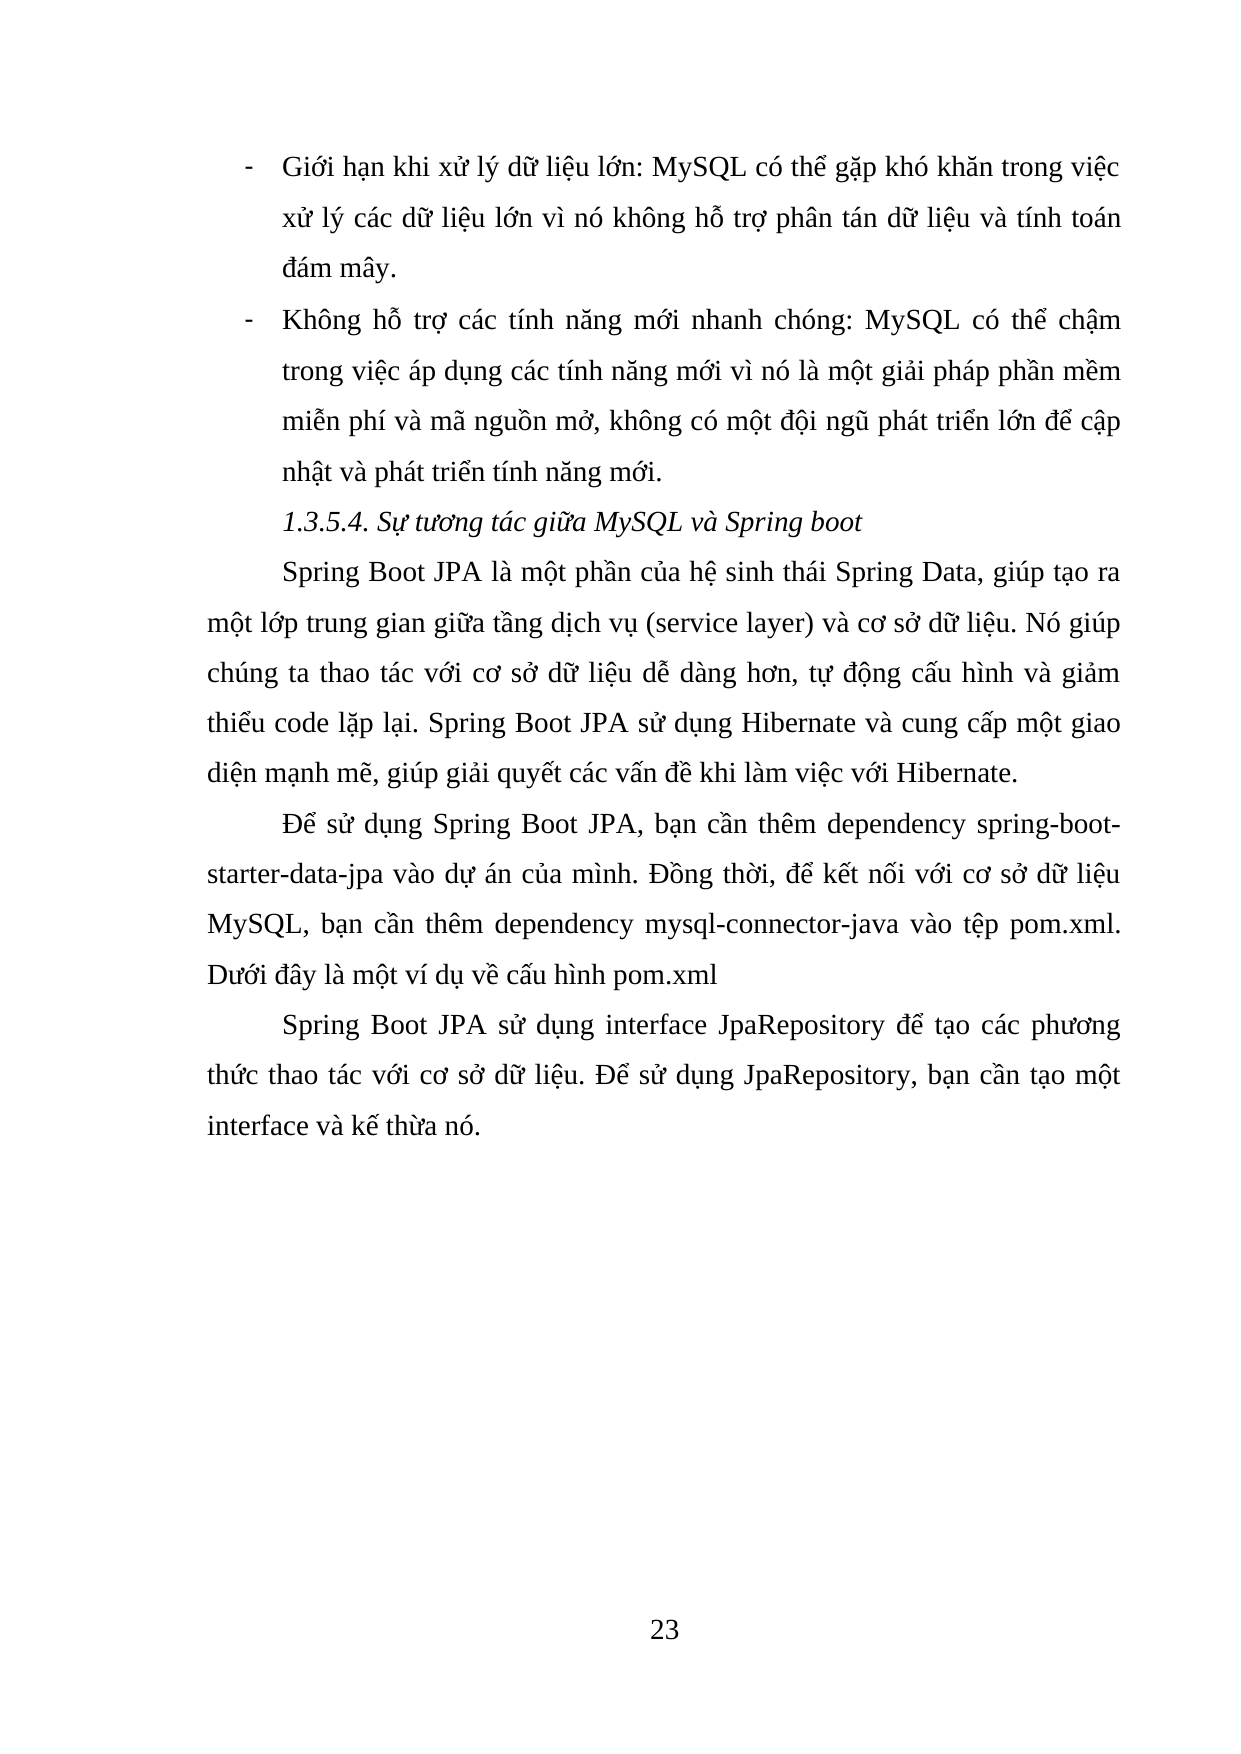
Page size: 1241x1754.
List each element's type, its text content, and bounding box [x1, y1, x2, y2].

list Không hỗ trợ các tính năng mới nhanh chóng: MySQL có thể chậm trong việc áp dụng các tính năng mới vì nó là một giải pháp phần mềm miễn phí và mã nguồn mở, không có một đội ngũ phát triển lớn để cập nhật và phát triển tính năng mới. [244, 301, 1122, 487]
text Để sử dụng Spring Boot JPA, bạn cần thêm dependency spring-boot-starter-data-jpa vào dự án của mình. Đồng thời, để kết nối với cơ sở dữ liệu MySQL, bạn cần thêm dependency mysql-connector-java vào tệp pom.xml. Dưới đây là một ví dụ về cấu hình pom.xml [207, 806, 1122, 990]
text Spring Boot JPA sử dụng interface JpaRepository để tạo các phương thức thao tác với cơ sở dữ liệu. Để sử dụng JpaRepository, bạn cần tạo một interface và kế thừa nó. [207, 1007, 1122, 1141]
text Sự tương tác giữa MySQL và Spring boot [282, 504, 1122, 538]
text Spring Boot JPA là một phần của hệ sinh thái Spring Data, giúp tạo ra một lớp trung gian giữa tầng dịch vụ (service layer) và cơ sở dữ liệu. Nó giúp chúng ta thao tác với cơ sở dữ liệu dễ dàng hơn, tự động cấu hình và giảm thiểu code lặp lại. Spring Boot JPA sử dụng Hibernate và cung cấp một giao diện mạnh mẽ, giúp giải quyết các vấn đề khi làm việc với Hibernate. [207, 554, 1122, 789]
list Giới hạn khi xử lý dữ liệu lớn: MySQL có thể gặp khó khăn trong việc xử lý các dữ liệu lớn vì nó không hỗ trợ phân tán dữ liệu và tính toán đám mây. [244, 148, 1122, 284]
